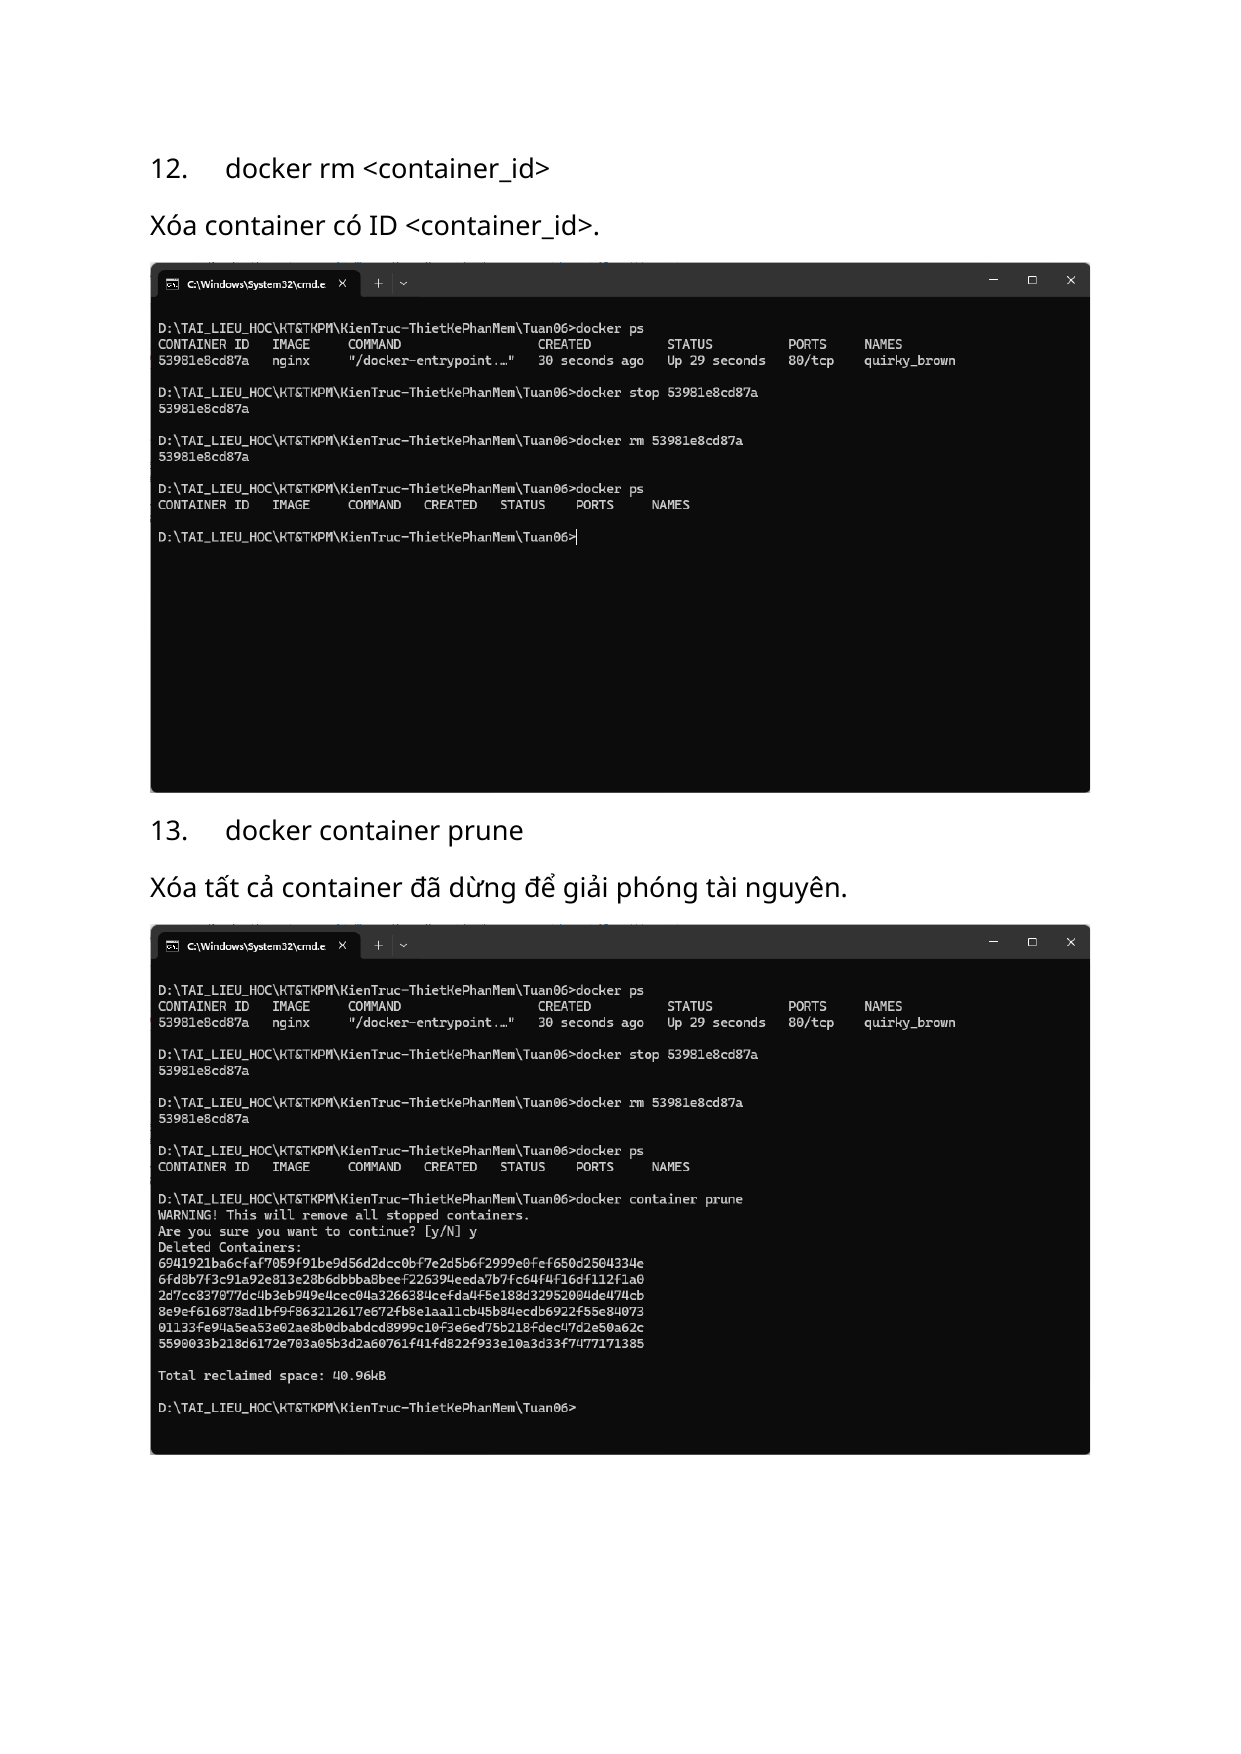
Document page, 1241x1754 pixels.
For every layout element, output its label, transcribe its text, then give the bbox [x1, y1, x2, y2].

picture [150, 262, 1091, 793]
picture [150, 924, 1091, 1455]
text Xóa container có ID <container_id>. [150, 206, 1090, 243]
list docker container prune [150, 812, 1090, 848]
text Xóa tất cả container đã dừng để giải phóng tài nguyên. [150, 868, 1090, 905]
list docker rm <container_id> [150, 150, 1090, 187]
